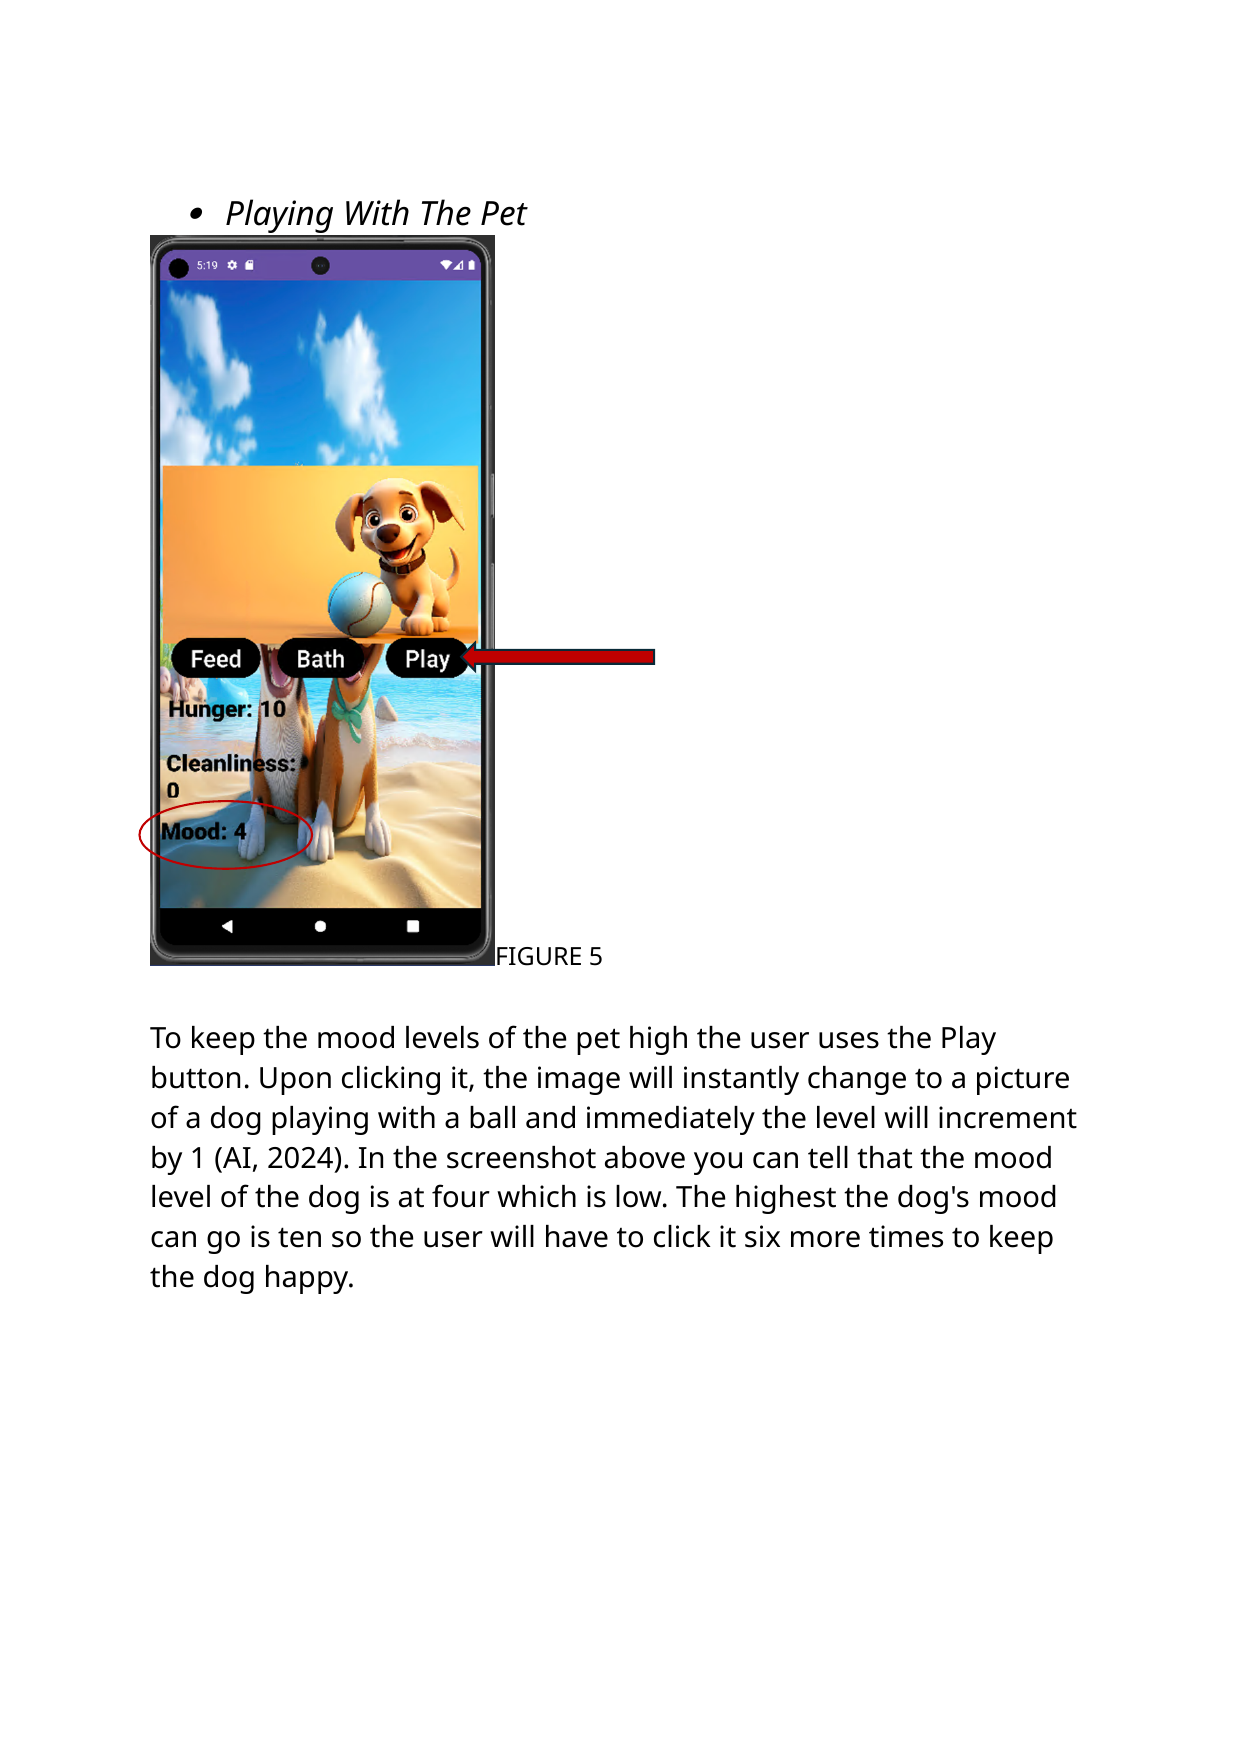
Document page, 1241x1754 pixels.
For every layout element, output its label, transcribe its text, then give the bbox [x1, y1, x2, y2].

text To keep the mood levels of the pet high the user uses the Play button. Upon clicking it, the image will instantly change to a picture of a dog playing with a ball and immediately the level will increment by 1. In the screenshot above you can tell that the mood level of the dog is at four which is low. The highest the dog's mood can go is ten so the user will have to click it six more times to keep the dog happy. [150, 1018, 1090, 1296]
list Playing With The Pet [187, 190, 1090, 235]
picture [150, 235, 495, 966]
picture [150, 803, 310, 867]
